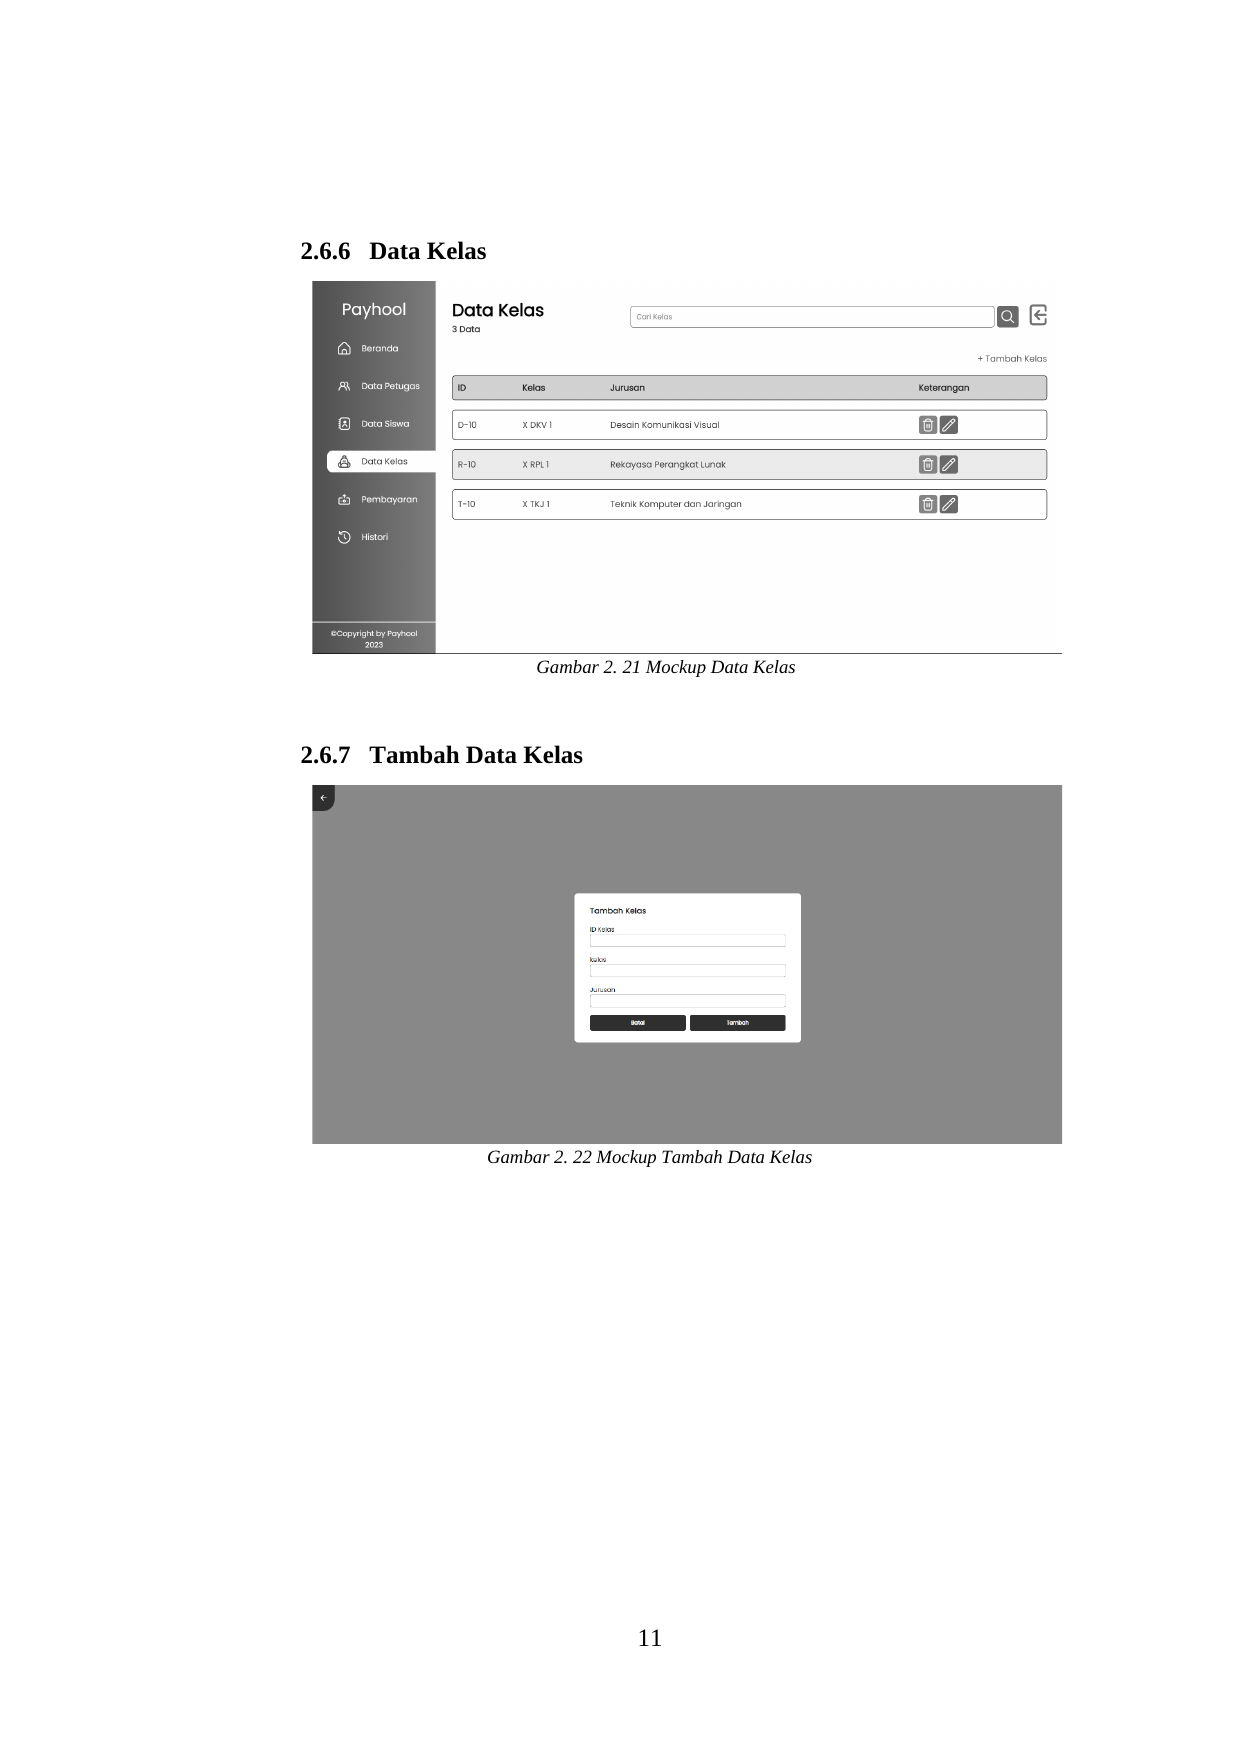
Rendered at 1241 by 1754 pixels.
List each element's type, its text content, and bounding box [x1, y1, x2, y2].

picture [312, 785, 1063, 1144]
subtitle Data Kelas [350, 236, 1063, 265]
subtitle Tambah Data Kelas [350, 740, 1063, 769]
text Gambar 2. 21 Mockup Data Kelas [461, 656, 1063, 677]
text Gambar 2. 22 Mockup Tambah Data Kelas [236, 1146, 1063, 1167]
